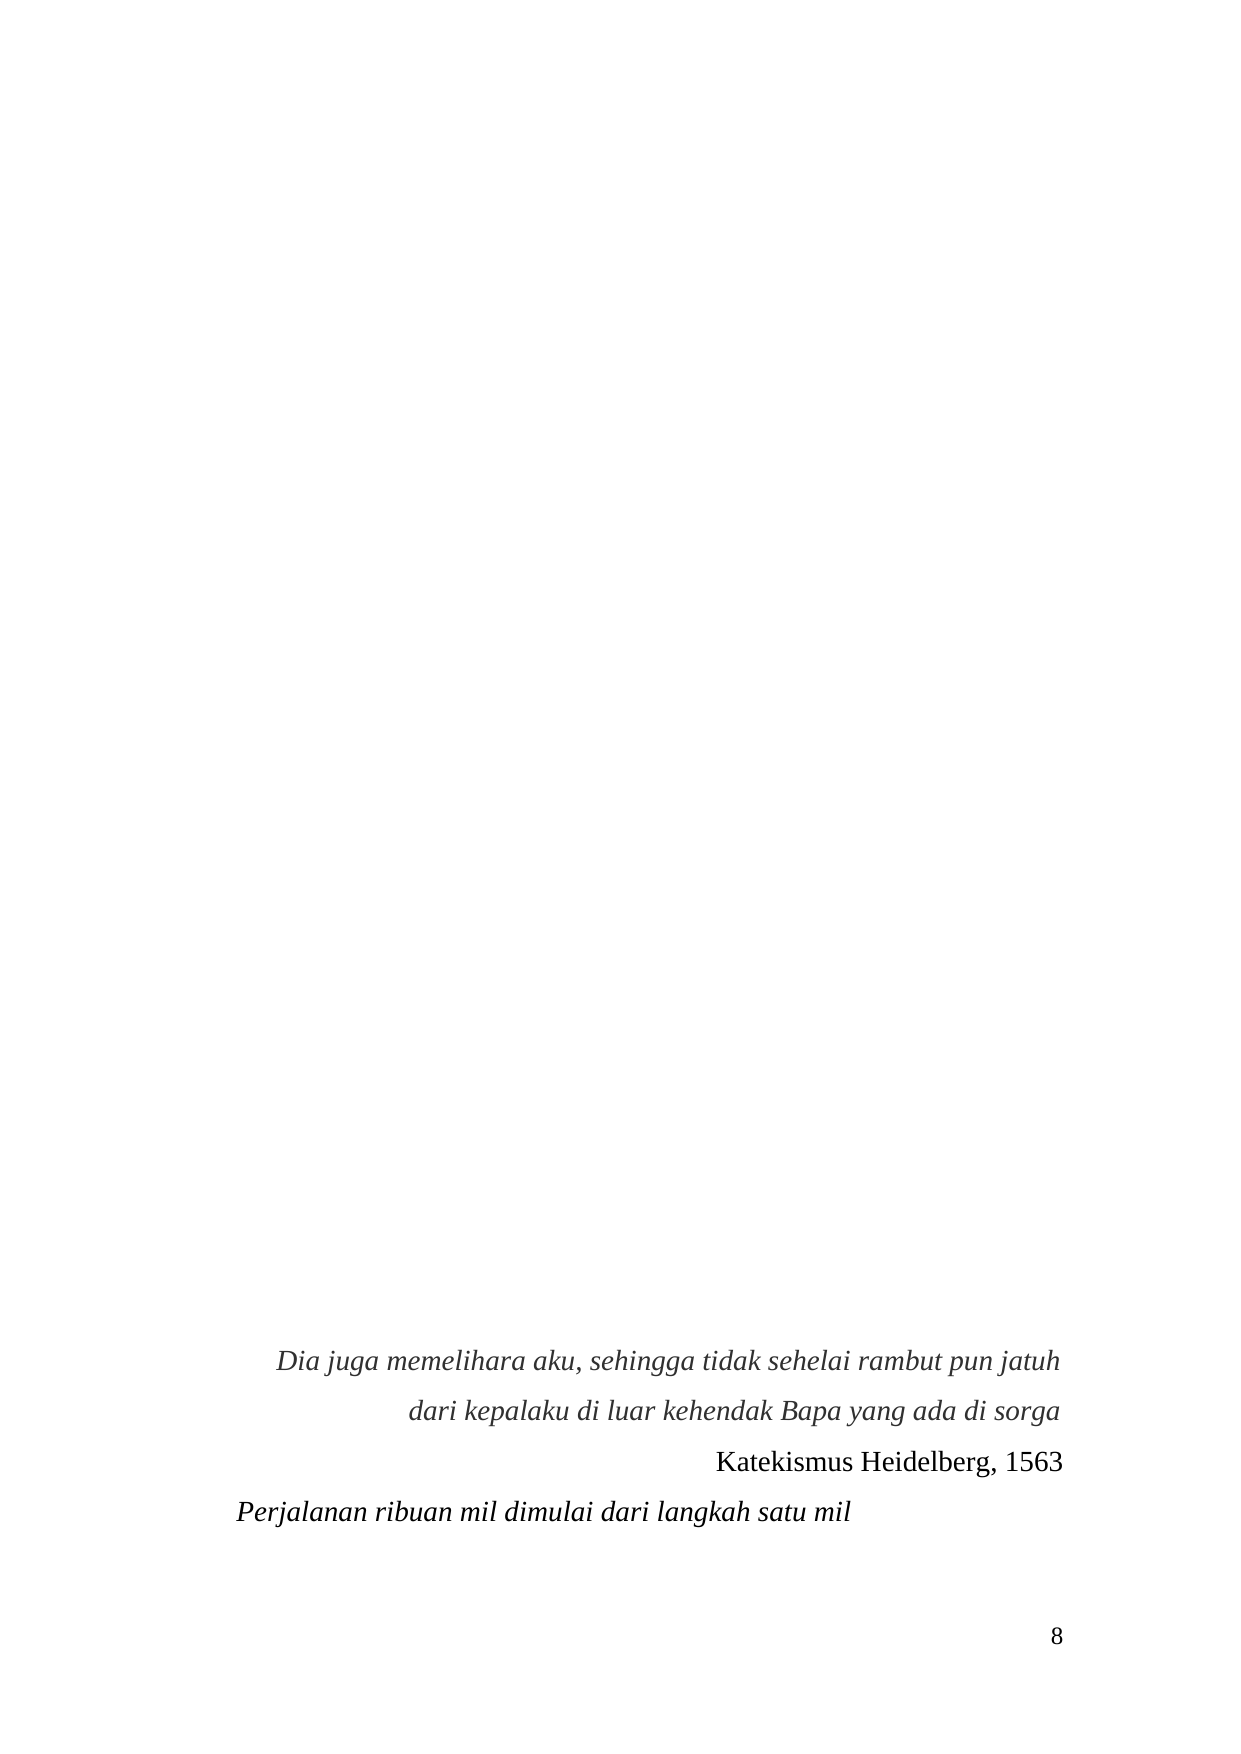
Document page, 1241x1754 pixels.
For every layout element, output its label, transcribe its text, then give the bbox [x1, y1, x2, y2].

text Katekismus Heidelberg, 1563 [236, 1444, 1063, 1477]
text Perjalanan ribuan mil dimulai dari langkah satu mil [236, 1494, 1063, 1528]
text Dia juga memelihara aku, sehingga tidak sehelai rambut pun jatuh dari kepalaku di luar kehendak Bapa yang ada di sorga [236, 1343, 1063, 1427]
